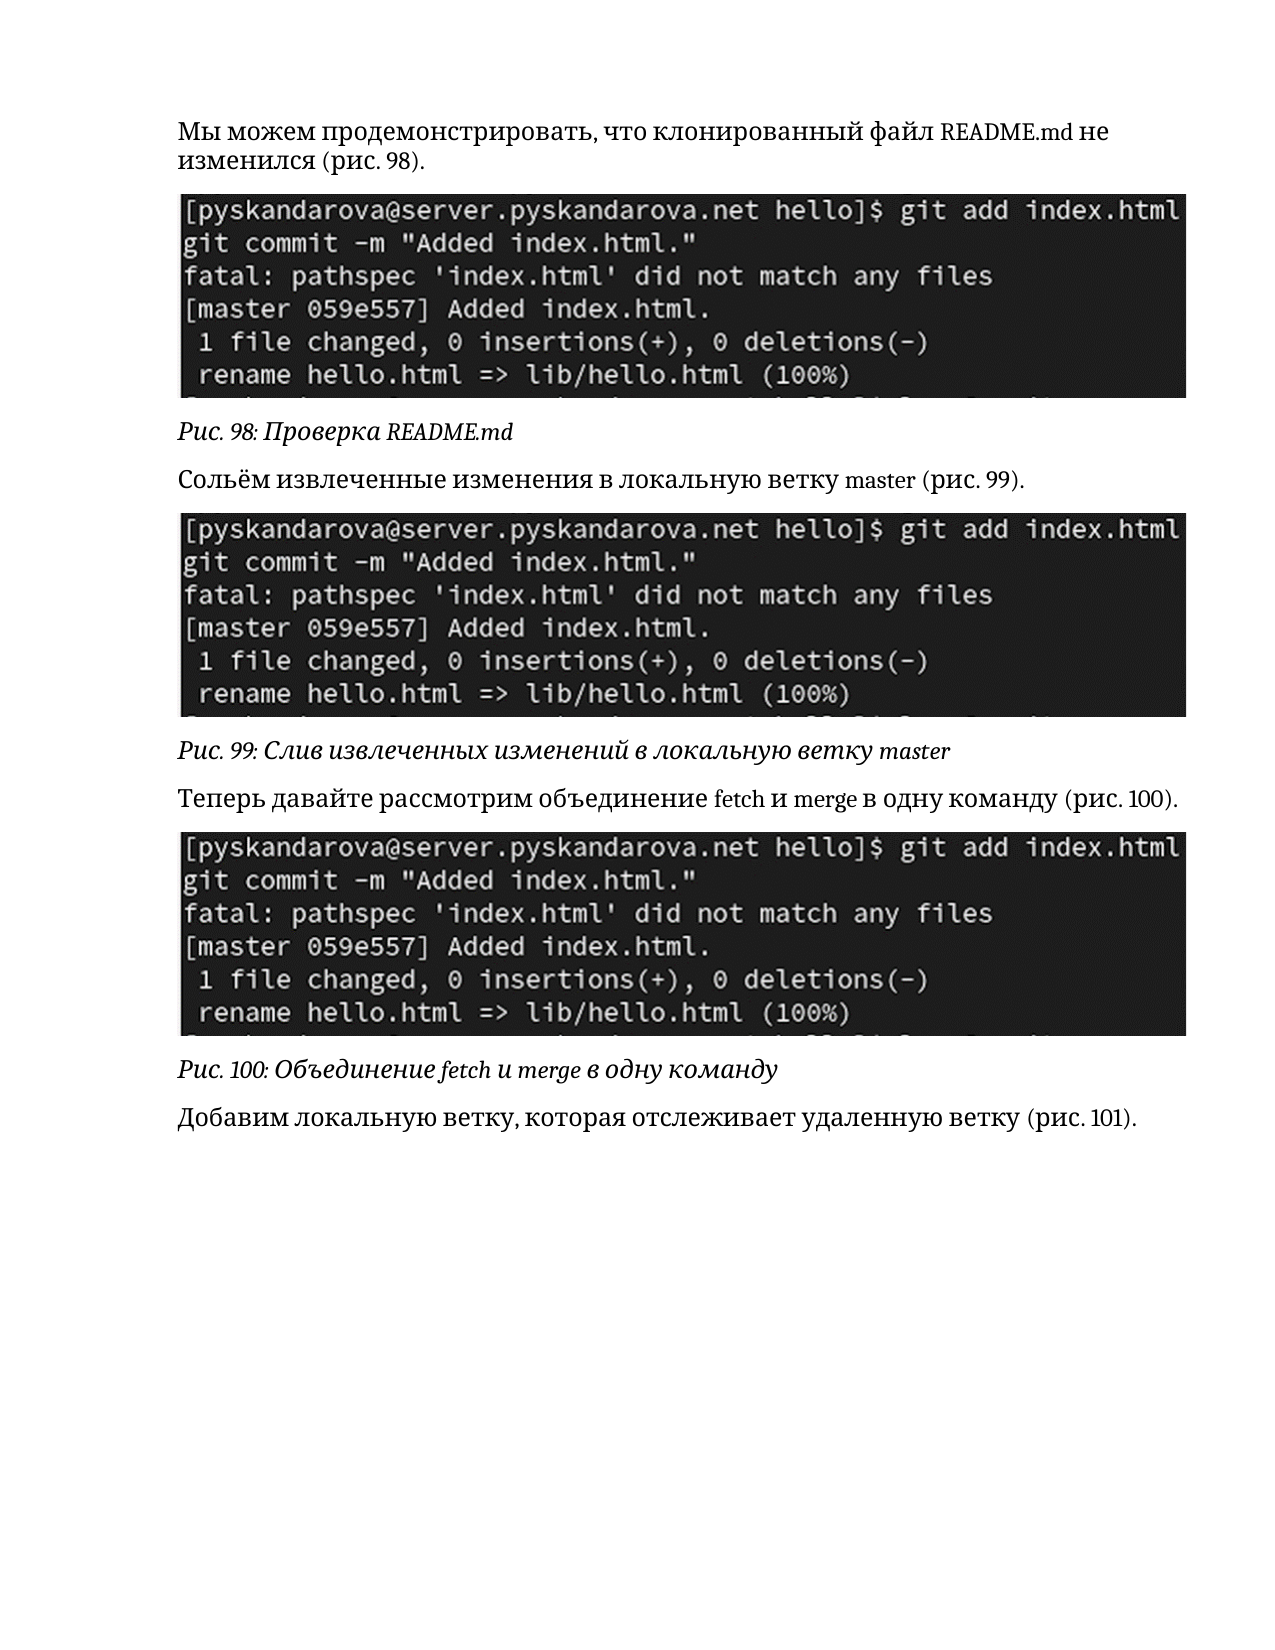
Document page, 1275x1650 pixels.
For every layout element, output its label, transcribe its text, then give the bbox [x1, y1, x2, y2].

text Мы можем продемонстрировать, что клонированный файл README.md не изменился (рис. 98). [177, 118, 1186, 176]
text Рис. 99: Слив извлеченных изменений в локальную ветку master [177, 737, 1186, 766]
text Сольём извлеченные изменения в локальную ветку master (рис. 99). [177, 466, 1186, 494]
text Теперь давайте рассмотрим объединение fetch и merge в одну команду (рис. 100). [177, 784, 1186, 813]
picture [177, 832, 1187, 1036]
picture [177, 194, 1187, 398]
text Рис. 100: Объединение fetch и merge в одну команду [177, 1056, 1186, 1085]
text Добавим локальную ветку, которая отслеживает удаленную ветку (рис. 101). [177, 1103, 1186, 1132]
picture [177, 513, 1187, 717]
text Рис. 98: Проверка README.md [177, 418, 1186, 447]
